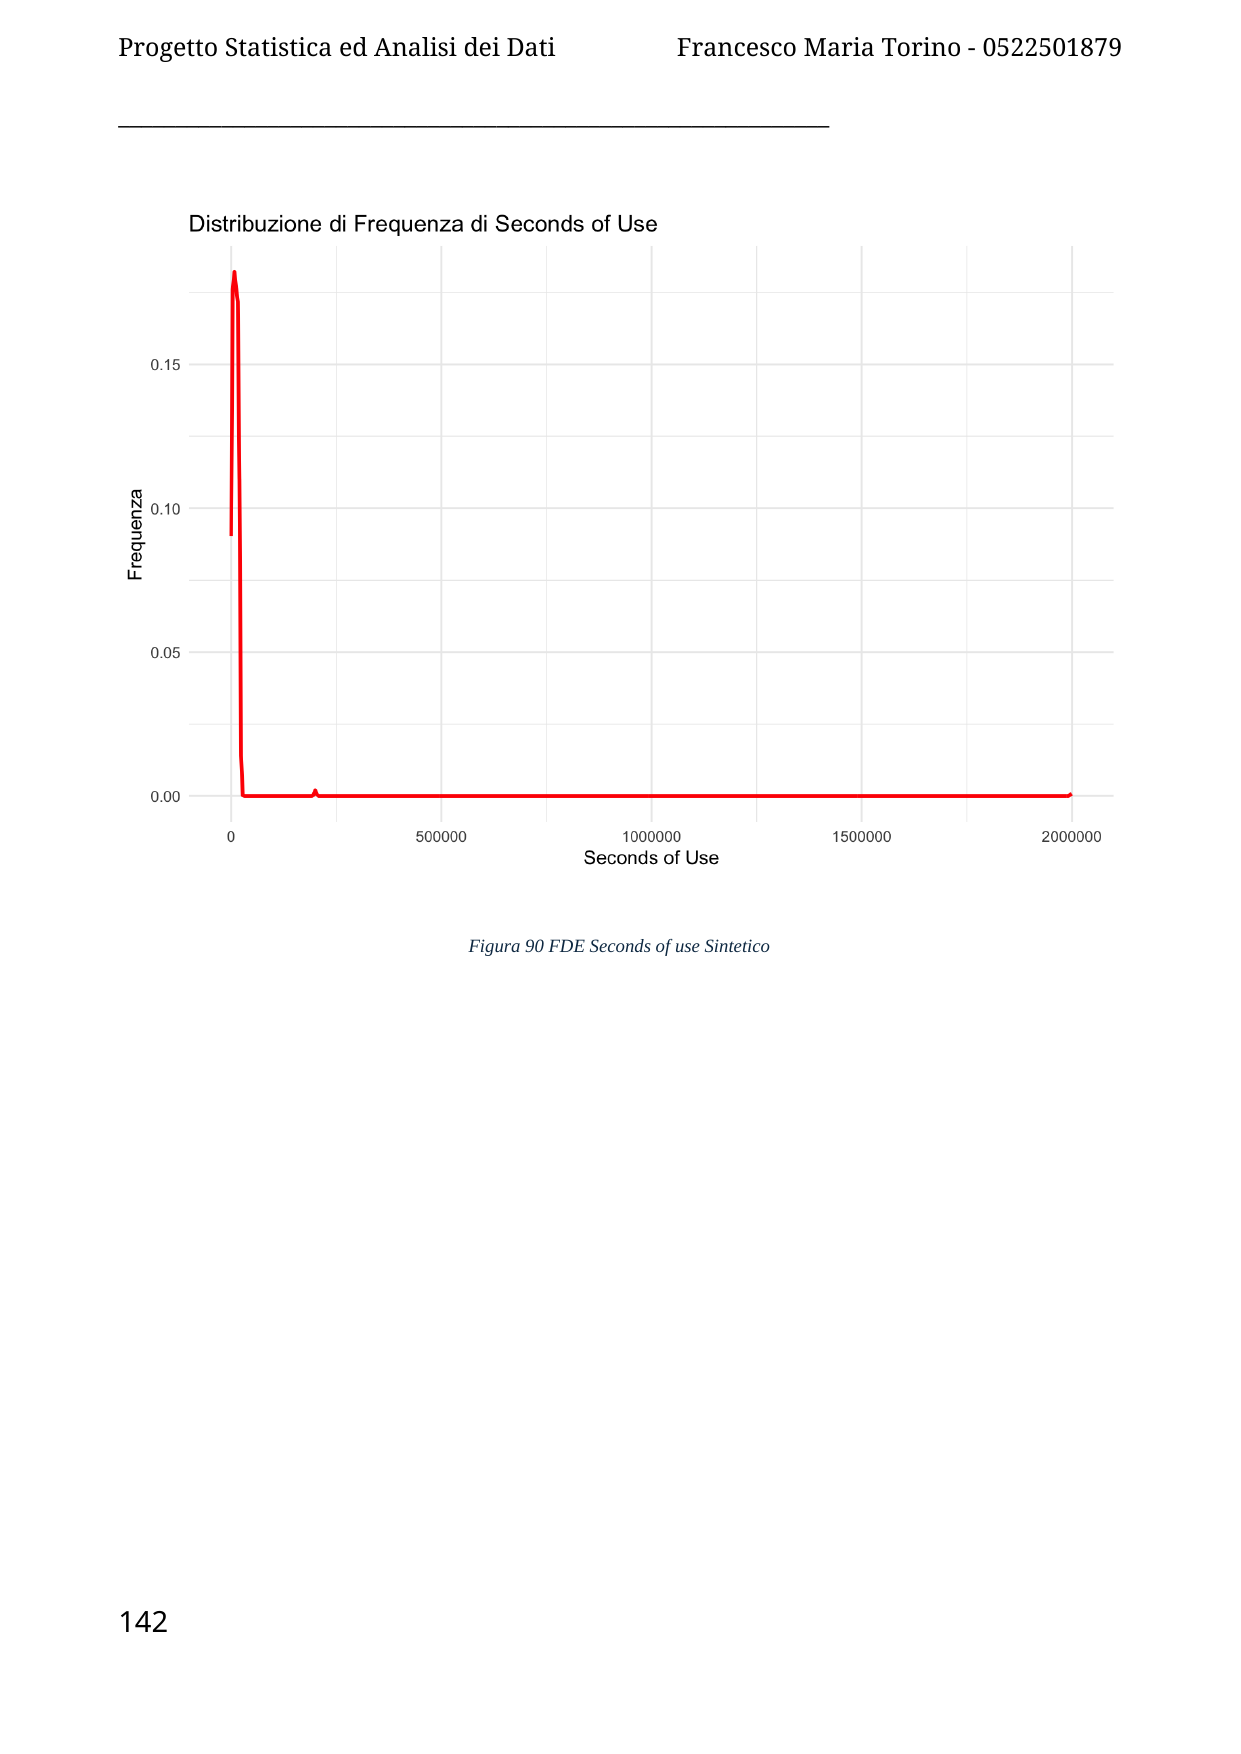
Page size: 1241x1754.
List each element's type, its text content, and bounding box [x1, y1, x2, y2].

text Figura 90 FDE Seconds of use Sintetico [118, 934, 1122, 956]
picture [118, 205, 1123, 877]
